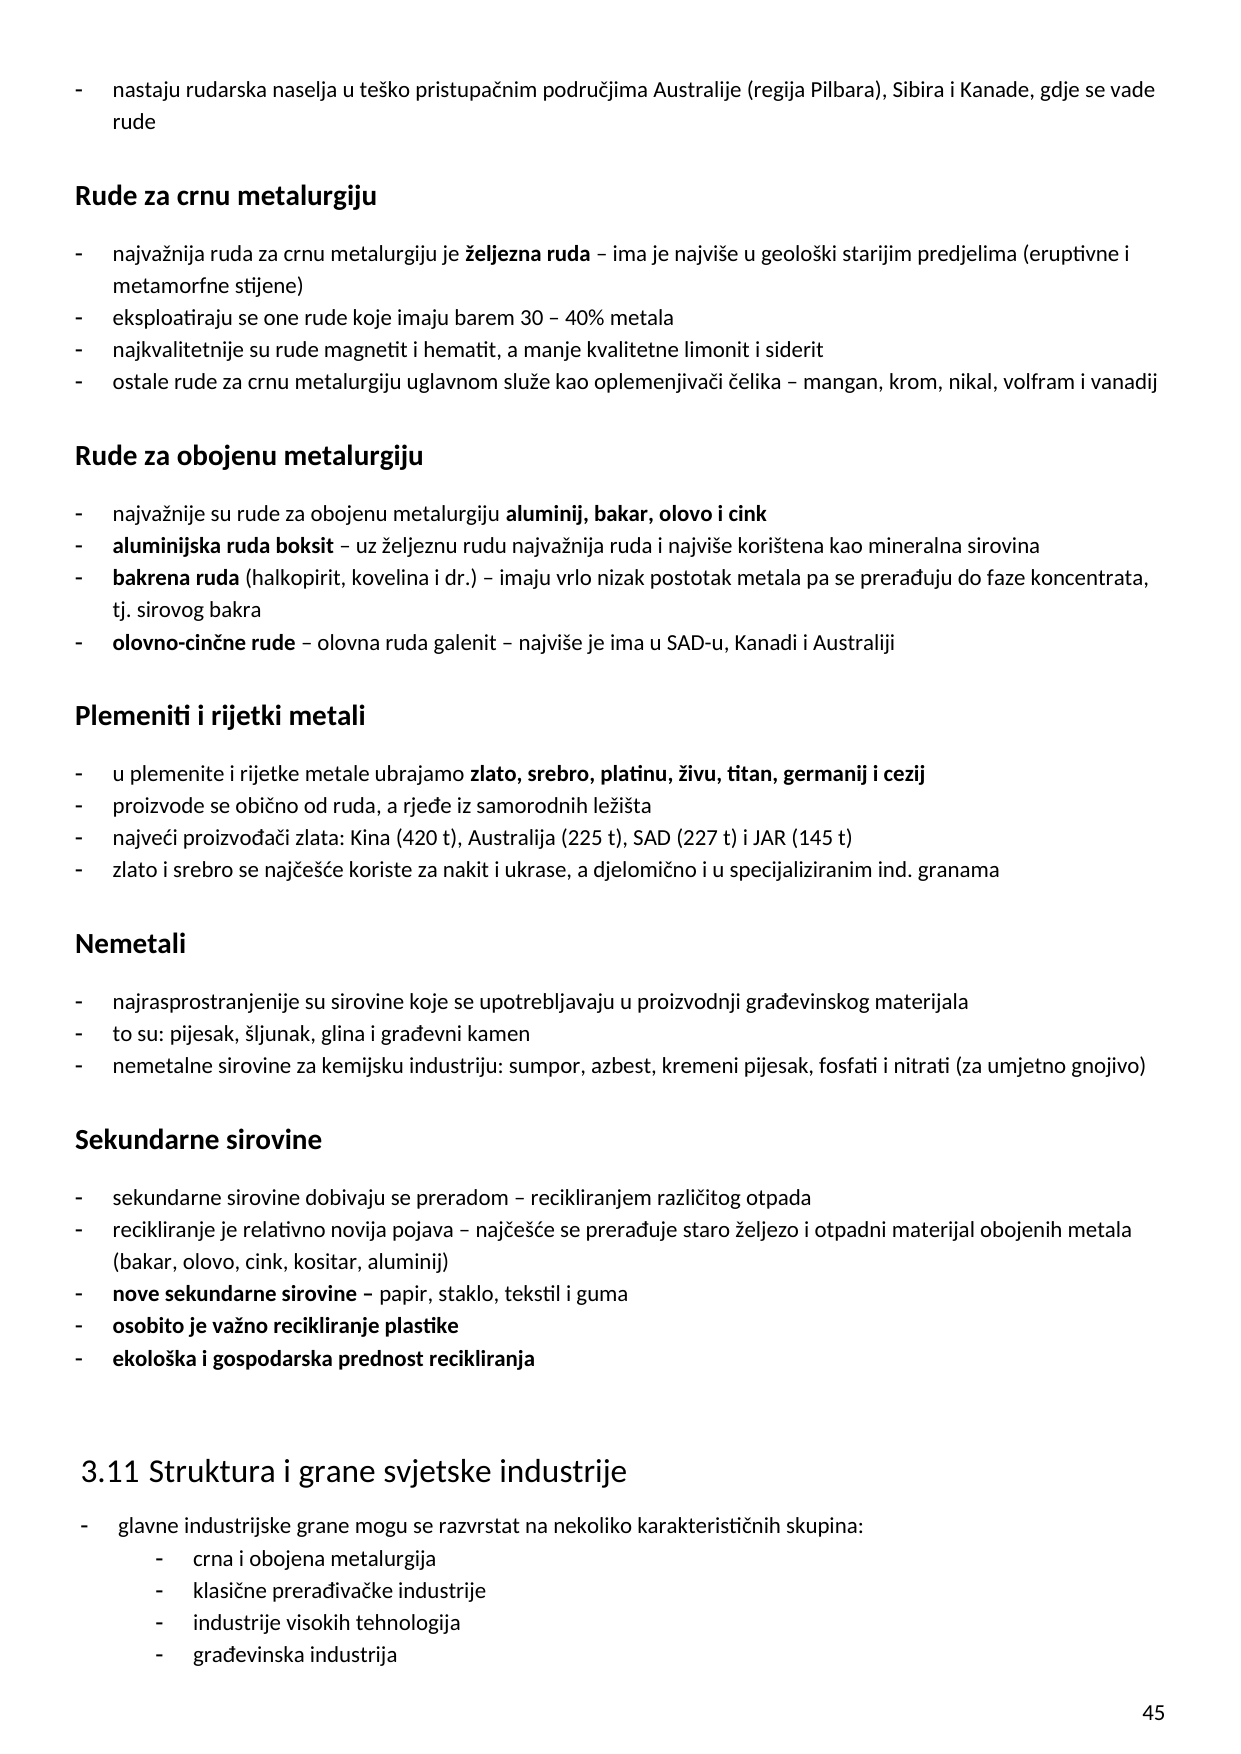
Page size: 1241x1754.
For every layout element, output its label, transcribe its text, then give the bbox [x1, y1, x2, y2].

list recikliranje je relativno novija pojava – najčešće se prerađuje staro željezo i otpadni materijal obojenih metala (bakar, olovo, cink, kositar, aluminij) [75, 1215, 1165, 1275]
subtitle Rude za crnu metalurgiju [75, 177, 1165, 212]
list nemetalne sirovine za kemijsku industriju: sumpor, azbest, kremeni pijesak, fosfati i nitrati (za umjetno gnojivo) [75, 1051, 1165, 1079]
list najvažnija ruda za crnu metalurgiju je željezna ruda – ima je najviše u geološki starijim predjelima (eruptivne i metamorfne stijene) [75, 239, 1165, 299]
list klasične prerađivačke industrije [155, 1576, 1165, 1604]
list crna i obojena metalurgija [155, 1544, 1165, 1572]
list ekološka i gospodarska prednost recikliranja [75, 1344, 1165, 1372]
list nove sekundarne sirovine – papir, staklo, tekstil i guma [75, 1279, 1165, 1307]
list glavne industrijske grane mogu se razvrstat na nekoliko karakterističnih skupina: [80, 1511, 1165, 1539]
list sekundarne sirovine dobivaju se preradom – recikliranjem različitog otpada [75, 1183, 1165, 1211]
list nastaju rudarska naselja u teško pristupačnim područjima Australije (regija Pilbara), Sibira i Kanade, gdje se vade rude [75, 75, 1165, 135]
list osobito je važno recikliranje plastike [75, 1312, 1165, 1340]
list bakrena ruda (halkopirit, kovelina i dr.) – imaju vrlo nizak postotak metala pa se prerađuju do faze koncentrata, tj. sirovog bakra [75, 563, 1165, 623]
subtitle Plemeniti i rijetki metali [75, 697, 1165, 733]
list zlato i srebro se najčešće koriste za nakit i ukrase, a djelomično i u specijaliziranim ind. granama [75, 856, 1165, 884]
list eksploatiraju se one rude koje imaju barem 30 – 40% metala [75, 303, 1165, 331]
list najvažnije su rude za obojenu metalurgiju aluminij, bakar, olovo i cink [75, 499, 1165, 527]
list industrije visokih tehnologija [155, 1608, 1165, 1636]
list najkvalitetnije su rude magnetit i hematit, a manje kvalitetne limonit i siderit [75, 335, 1165, 363]
list u plemenite i rijetke metale ubrajamo zlato, srebro, platinu, živu, titan, germanij i cezij [75, 759, 1165, 787]
subtitle Nemetali [75, 925, 1165, 961]
list najveći proizvođači zlata: Kina (420 t), Australija (225 t), SAD (227 t) i JAR (145 t) [75, 823, 1165, 851]
list građevinska industrija [155, 1640, 1165, 1668]
list ostale rude za crnu metalurgiju uglavnom služe kao oplemenjivači čelika – mangan, krom, nikal, volfram i vanadij [75, 367, 1165, 395]
list olovno-cinčne rude – olovna ruda galenit – najviše je ima u SAD-u, Kanadi i Australiji [75, 628, 1165, 656]
subtitle Struktura i grane svjetske industrije [80, 1450, 1165, 1491]
subtitle Rude za obojenu metalurgiju [75, 437, 1165, 473]
subtitle Sekundarne sirovine [75, 1121, 1165, 1157]
list aluminijska ruda boksit – uz željeznu rudu najvažnija ruda i najviše korištena kao mineralna sirovina [75, 531, 1165, 559]
list najrasprostranjenije su sirovine koje se upotrebljavaju u proizvodnji građevinskog materijala [75, 987, 1165, 1015]
list proizvode se obično od ruda, a rjeđe iz samorodnih ležišta [75, 791, 1165, 819]
list to su: pijesak, šljunak, glina i građevni kamen [75, 1019, 1165, 1047]
